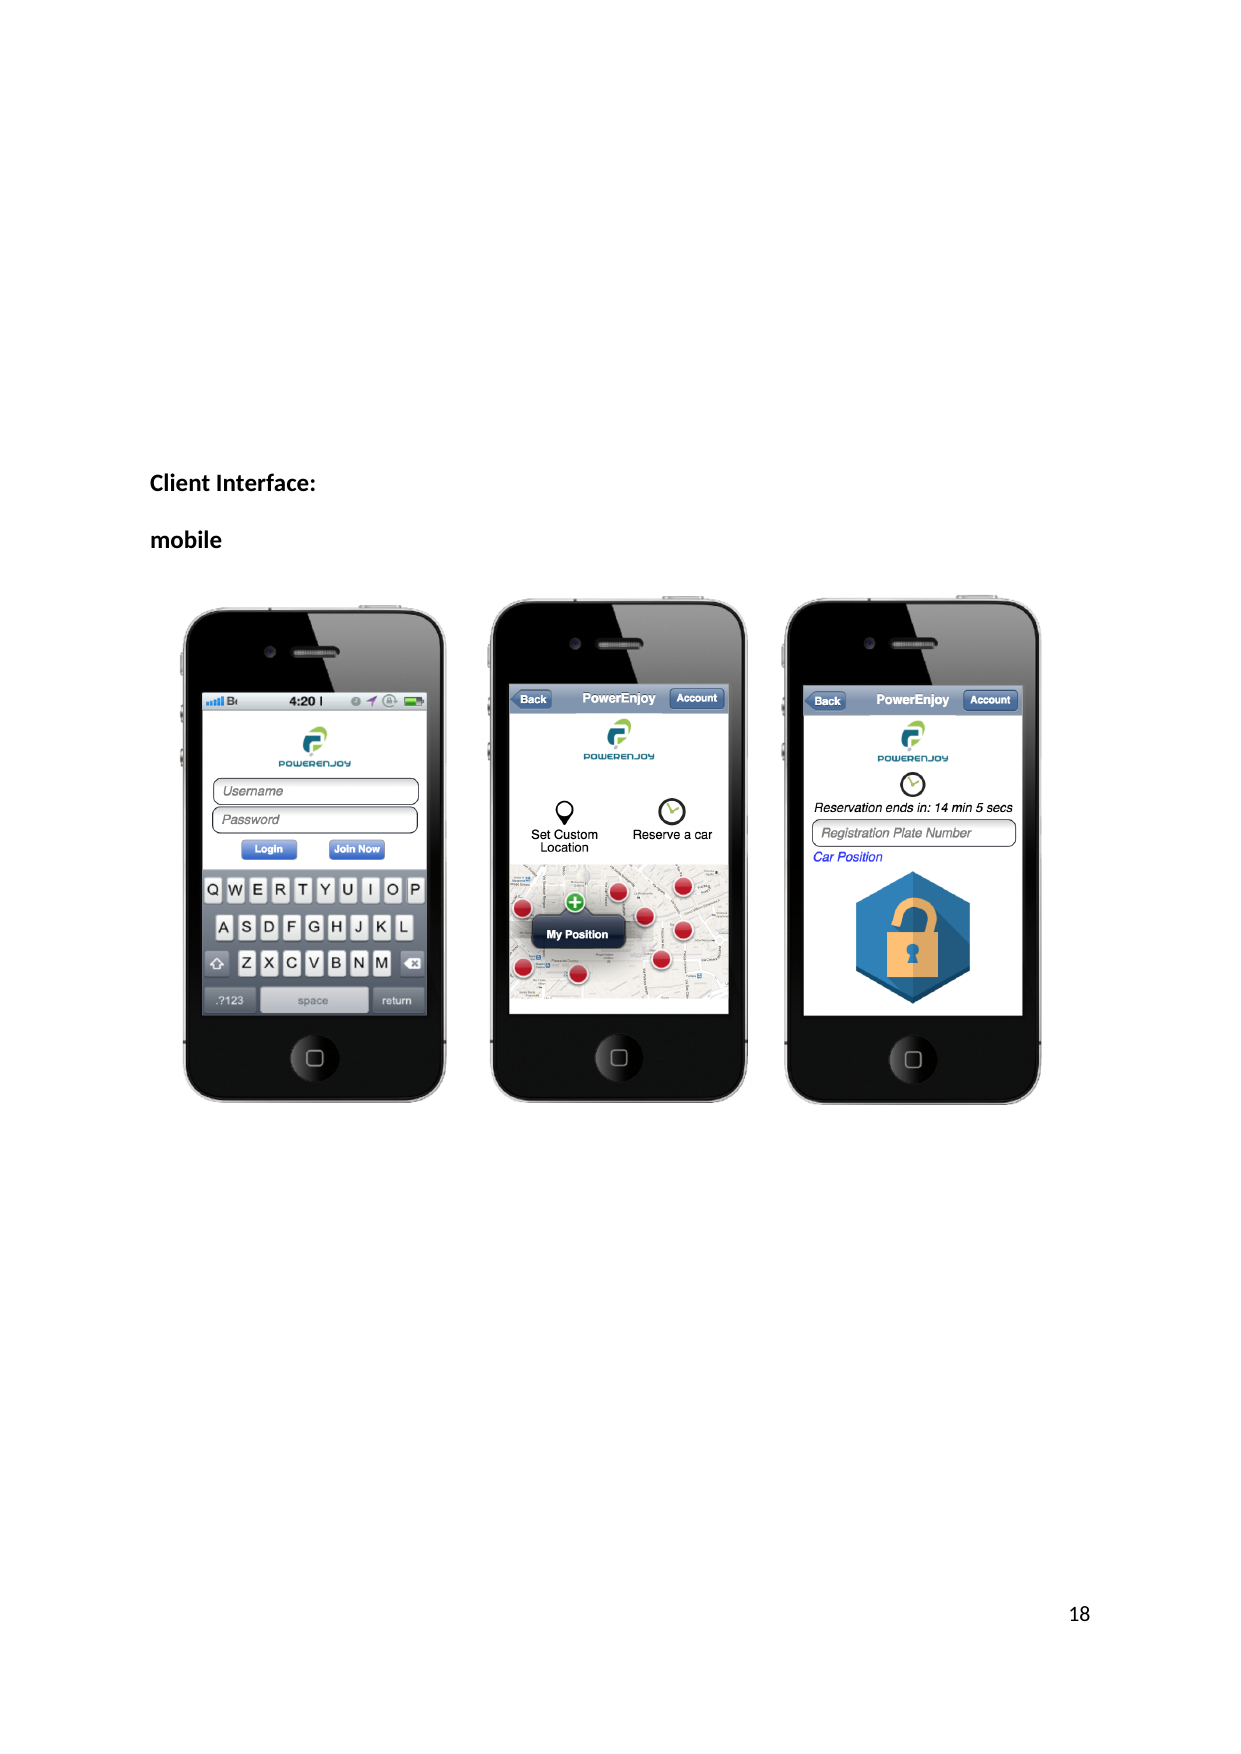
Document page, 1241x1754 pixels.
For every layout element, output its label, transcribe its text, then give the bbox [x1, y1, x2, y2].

text mobile [150, 524, 1090, 555]
picture [471, 581, 760, 1112]
text Client Interface: [150, 467, 1090, 497]
picture [776, 584, 1049, 1112]
picture [150, 599, 455, 1112]
